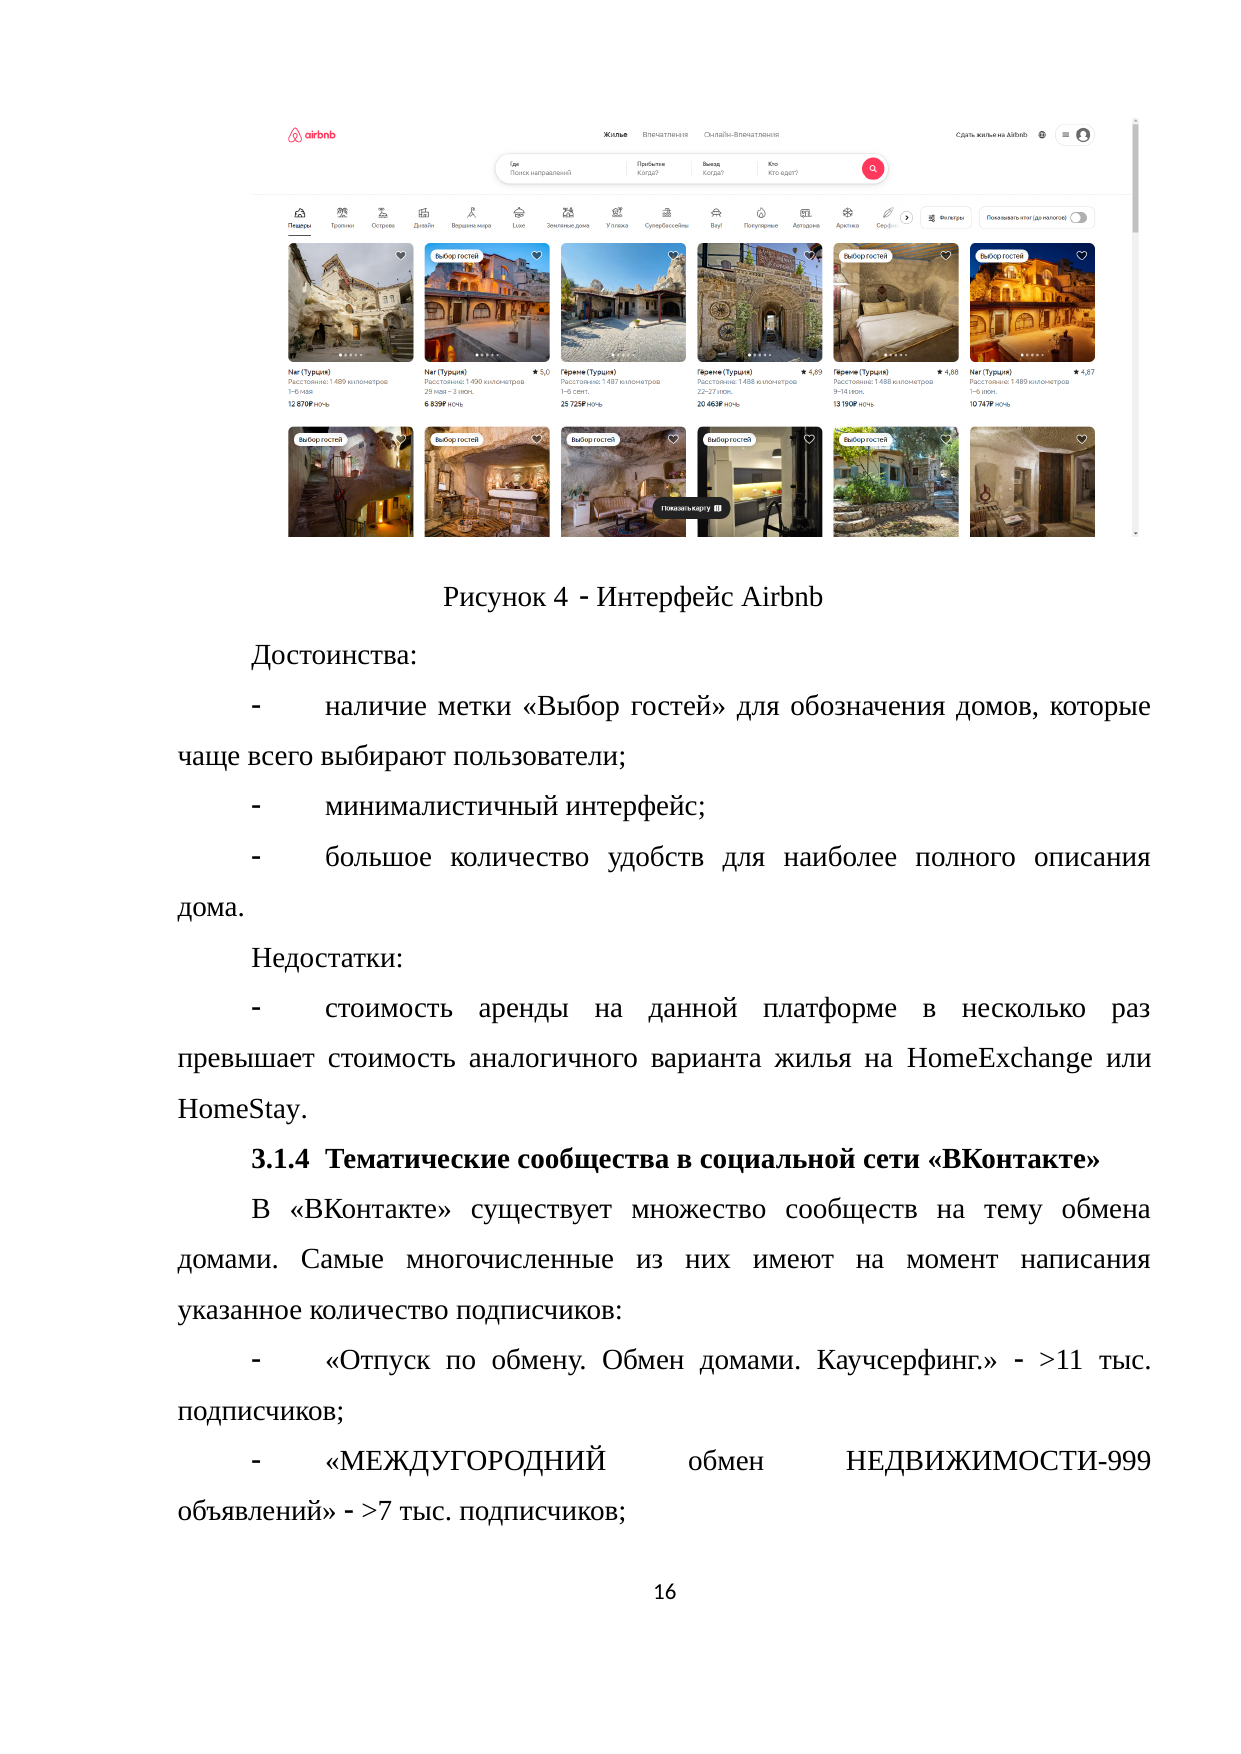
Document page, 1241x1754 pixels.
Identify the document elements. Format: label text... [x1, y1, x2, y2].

text Тематические сообщества в социальной сети «ВКонтакте» [177, 1141, 1152, 1174]
text «МЕЖДУГОРОДНИЙ обмен НЕДВИЖИМОСТИ-999 объявлений» >7 тыс. подписчиков; [177, 1443, 1152, 1527]
text Интерфейс Airbnb [177, 579, 1152, 612]
text стоимость аренды на данной платформе в несколько раз превышает стоимость аналогичного варианта жилья на HomeExchange или HomeStay. [177, 990, 1152, 1124]
text «Отпуск по обмену. Обмен домами. Каучсерфинг.» >11 тыс. подписчиков; [177, 1342, 1152, 1426]
text Недостатки: [177, 940, 1152, 973]
picture [251, 118, 1139, 537]
text В «ВКонтакте» существует множество сообществ на тему обмена домами. Самые многочисленные из них имеют на момент написания указанное количество подписчиков: [177, 1191, 1152, 1326]
text наличие метки «Выбор гостей» для обозначения домов, которые чаще всего выбирают пользователи; [177, 688, 1152, 772]
text большое количество удобств для наиболее полного описания дома. [177, 839, 1152, 923]
text минималистичный интерфейс; [177, 788, 1152, 822]
text Достоинства: [177, 637, 1152, 671]
